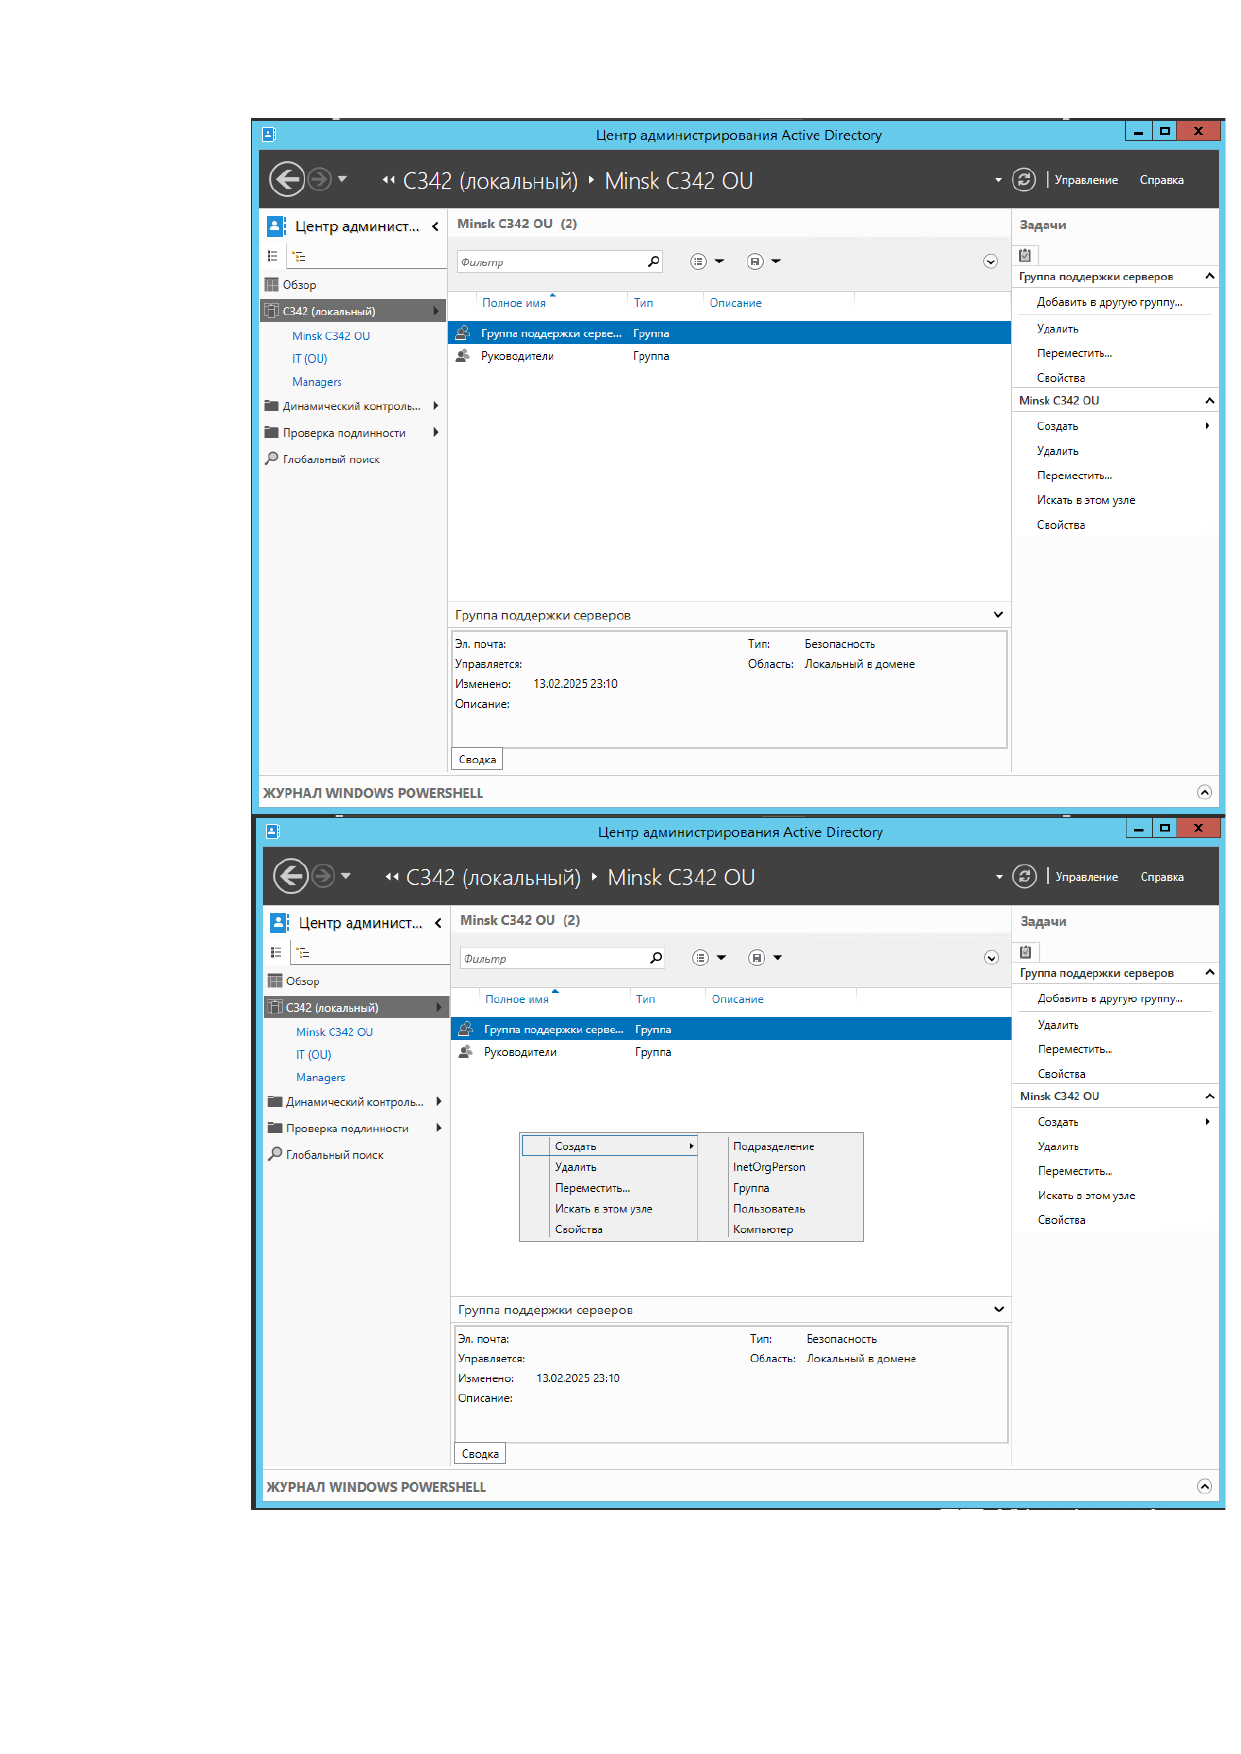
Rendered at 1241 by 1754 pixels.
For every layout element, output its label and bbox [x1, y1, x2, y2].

picture [251, 118, 1226, 1510]
